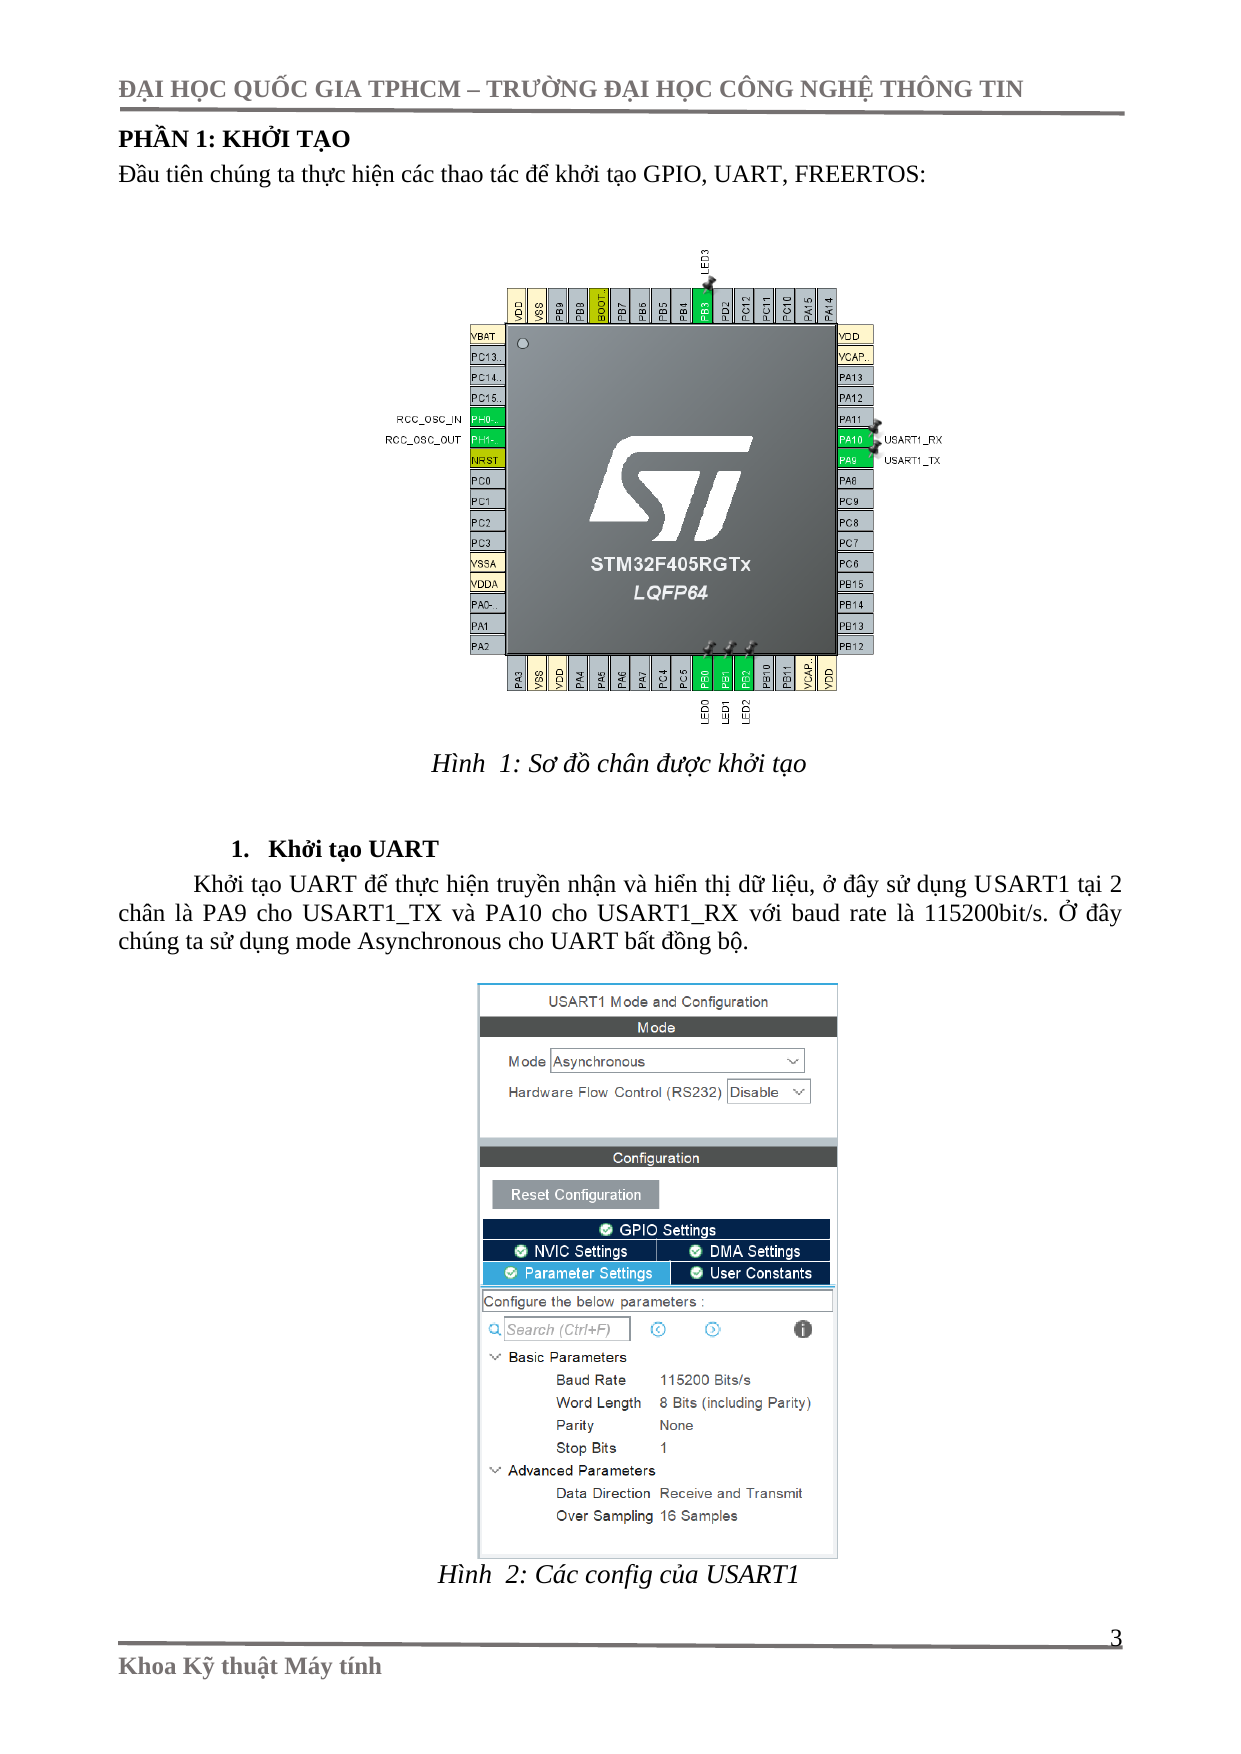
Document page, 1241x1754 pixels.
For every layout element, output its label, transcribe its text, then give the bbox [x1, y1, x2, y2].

text Khởi tạo UART để thực hiện truyền nhận và hiển thị dữ liệu, ở đây sử dụng USART1 tại 2 chân là PA9 cho USART1_TX và PA10 cho USART1_RX với baud rate là 115200bit/s. Ở đây chúng ta sử dụng mode Asynchronous cho UART bất đồng bộ. [118, 869, 1122, 955]
picture [477, 983, 838, 1559]
list Khởi tạo UART [231, 834, 1122, 863]
picture [365, 229, 988, 741]
text Đầu tiên chúng ta thực hiện các thao tác để khởi tạo GPIO, UART, FREERTOS: [118, 159, 1122, 188]
text PHẦN 1: KHỞI TẠO [118, 124, 1122, 153]
